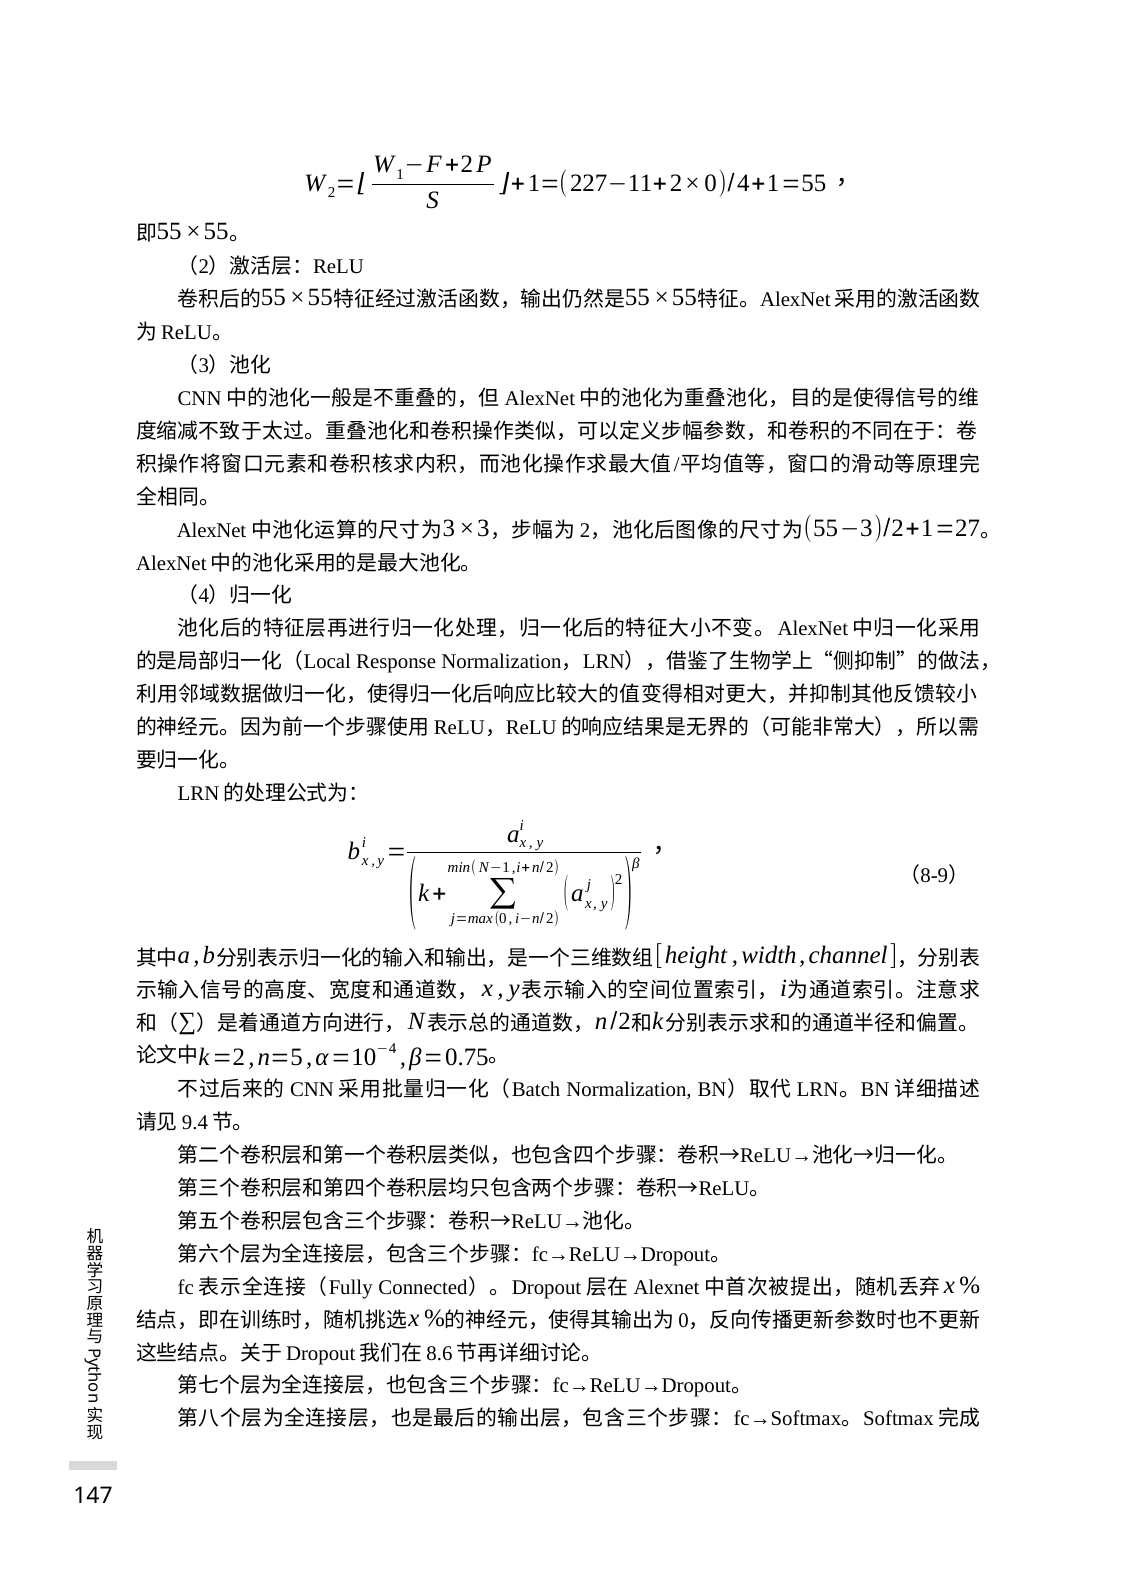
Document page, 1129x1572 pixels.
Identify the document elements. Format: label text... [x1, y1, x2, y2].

text 第三个卷积层和第四个卷积层均只包含两个步骤：卷积→ReLU。 [136, 1170, 980, 1203]
text 第五个卷积层包含三个步骤：卷积→ReLU→池化。 [136, 1203, 980, 1236]
text （3）池化 [136, 347, 980, 380]
text 即。 [136, 215, 980, 248]
table_header [136, 808, 882, 939]
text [136, 1400, 980, 1433]
text LRN的处理公式为： [136, 775, 980, 808]
text fc表示全连接（Fully Connected）。Dropout层在Alexnet中首次被提出，随机丢弃 结点，即在训练时，随机挑选的神经元，使得其输出为0，反向传播更新参数时也不更新这些结点。关于Dropout我们在8.6节再详细讨论。 [136, 1269, 980, 1367]
table_header （8-9） [882, 808, 980, 939]
text 第二个卷积层和第一个卷积层类似，也包含四个步骤：卷积→ReLU→池化→归一化。 [136, 1137, 980, 1170]
text （2）激活层：ReLU [136, 248, 980, 281]
table_header [136, 150, 980, 215]
text 其中分别表示归一化的输入和输出，是一个三维数组，分别表示输入信号的高度、宽度和通道数，表示输入的空间位置索引，为通道索引。注意求和（）是着通道方向进行，表示总的通道数，和分别表示求和的通道半径和偏置。论文中。 [136, 939, 980, 1071]
text 第六个层为全连接层，包含三个步骤：fc→ReLU→Dropout。 [136, 1236, 980, 1269]
text CNN中的池化一般是不重叠的，但AlexNet中的池化为重叠池化，目的是使得信号的维度缩减不致于太过。重叠池化和卷积操作类似，可以定义步幅参数，和卷积的不同在于：卷积操作将窗口元素和卷积核求内积，而池化操作求最大值/平均值等，窗口的滑动等原理完全相同。 [136, 380, 980, 512]
text 池化后的特征层再进行归一化处理，归一化后的特征大小不变。AlexNet中归一化采用的是局部归一化（Local Response Normalization，LRN），借鉴了生物学上“侧抑制”的做法，利用邻域数据做归一化，使得归一化后响应比较大的值变得相对更大，并抑制其他反馈较小的神经元。因为前一个步骤使用ReLU，ReLU的响应结果是无界的（可能非常大），所以需要归一化。 [136, 610, 980, 775]
text 不过后来的CNN采用批量归一化（Batch Normalization, BN）取代LRN。BN详细描述请见9.4节。 [136, 1071, 980, 1137]
text （4）归一化 [136, 577, 980, 610]
text 卷积后的特征经过激活函数，输出仍然是特征。AlexNet采用的激活函数为ReLU。 [136, 281, 980, 347]
text AlexNet中池化运算的尺寸为，步幅为2，池化后图像的尺寸为。AlexNet中的池化采用的是最大池化。 [136, 512, 980, 577]
text 第七个层为全连接层，也包含三个步骤：fc→ReLU→Dropout。 [136, 1367, 980, 1400]
